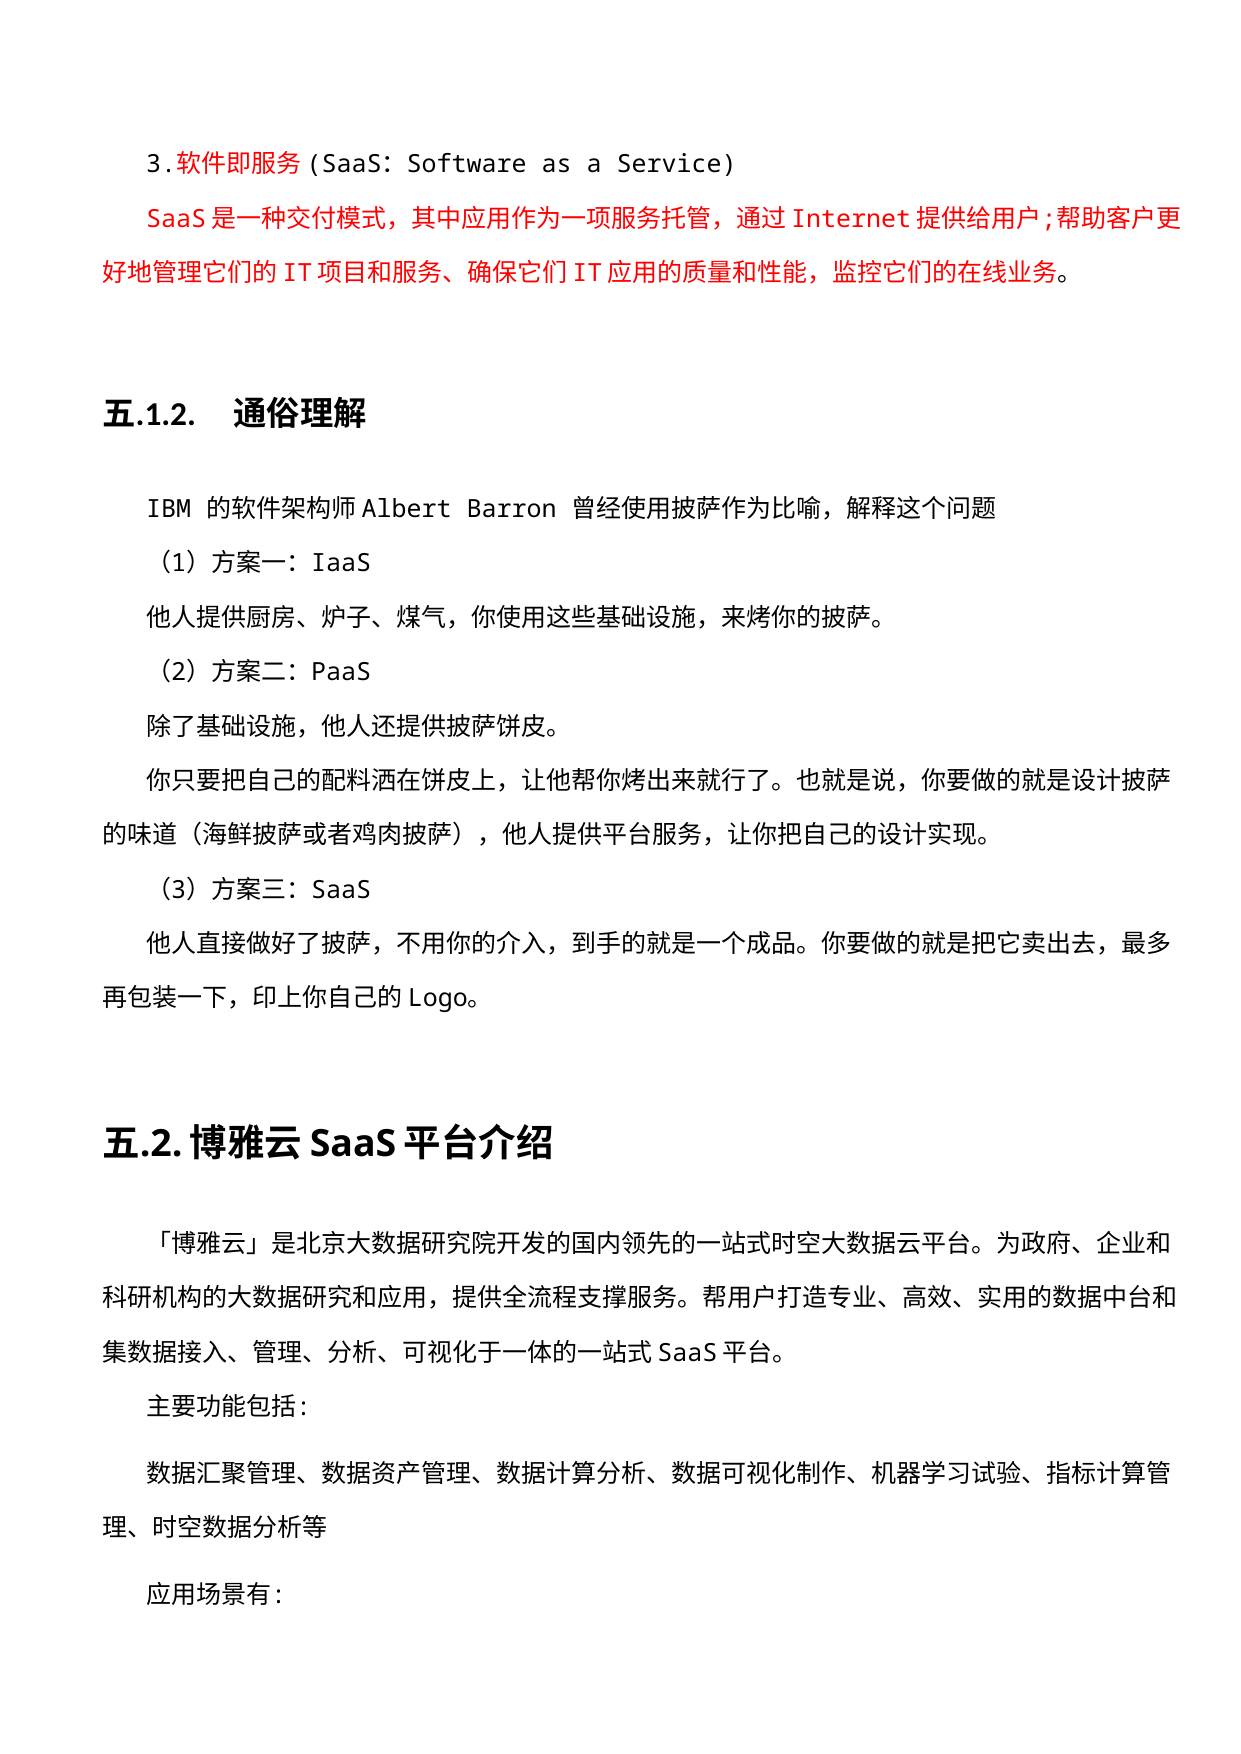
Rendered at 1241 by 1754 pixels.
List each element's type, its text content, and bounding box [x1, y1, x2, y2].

text SaaS是一种交付模式，其中应用作为一项服务托管，通过Internet提供给用户;帮助客户更好地管理它们的IT项目和服务、确保它们IT应用的质量和性能，监控它们的在线业务。 [102, 198, 1182, 289]
text 你只要把自己的配料洒在饼皮上，让他帮你烤出来就行了。也就是说，你要做的就是设计披萨的味道（海鲜披萨或者鸡肉披萨），他人提供平台服务，让你把自己的设计实现。 [102, 760, 1182, 851]
text 数据汇聚管理、数据资产管理、数据计算分析、数据可视化制作、机器学习试验、指标计算管理、时空数据分析等 [102, 1453, 1182, 1544]
subtitle 通俗理解 [102, 387, 1182, 435]
text （2）方案二：PaaS [102, 652, 1182, 688]
text 应用场景有: [102, 1574, 1182, 1611]
text 他人直接做好了披萨，不用你的介入，到手的就是一个成品。你要做的就是把它卖出去，最多再包装一下，印上你自己的 Logo。 [102, 923, 1182, 1014]
text 他人提供厨房、炉子、煤气，你使用这些基础设施，来烤你的披萨。 [102, 597, 1182, 633]
text 3.软件即服务 (SaaS：Software as a Service) [102, 144, 1182, 180]
text 除了基础设施，他人还提供披萨饼皮。 [102, 706, 1182, 742]
text （3）方案三：SaaS [102, 869, 1182, 905]
text IBM 的软件架构师 Albert Barron 曾经使用披萨作为比喻，解释这个问题 [102, 488, 1182, 525]
text （1）方案一：IaaS [102, 543, 1182, 579]
text 「博雅云」是北京大数据研究院开发的国内领先的一站式时空大数据云平台。为政府、企业和科研机构的大数据研究和应用，提供全流程支撑服务。帮用户打造专业、高效、实用的数据中台和集数据接入、管理、分析、可视化于一体的一站式SaaS平台。 [102, 1223, 1182, 1368]
text 主要功能包括: [102, 1386, 1182, 1423]
subtitle 博雅云SaaS平台介绍 [102, 1112, 1182, 1167]
